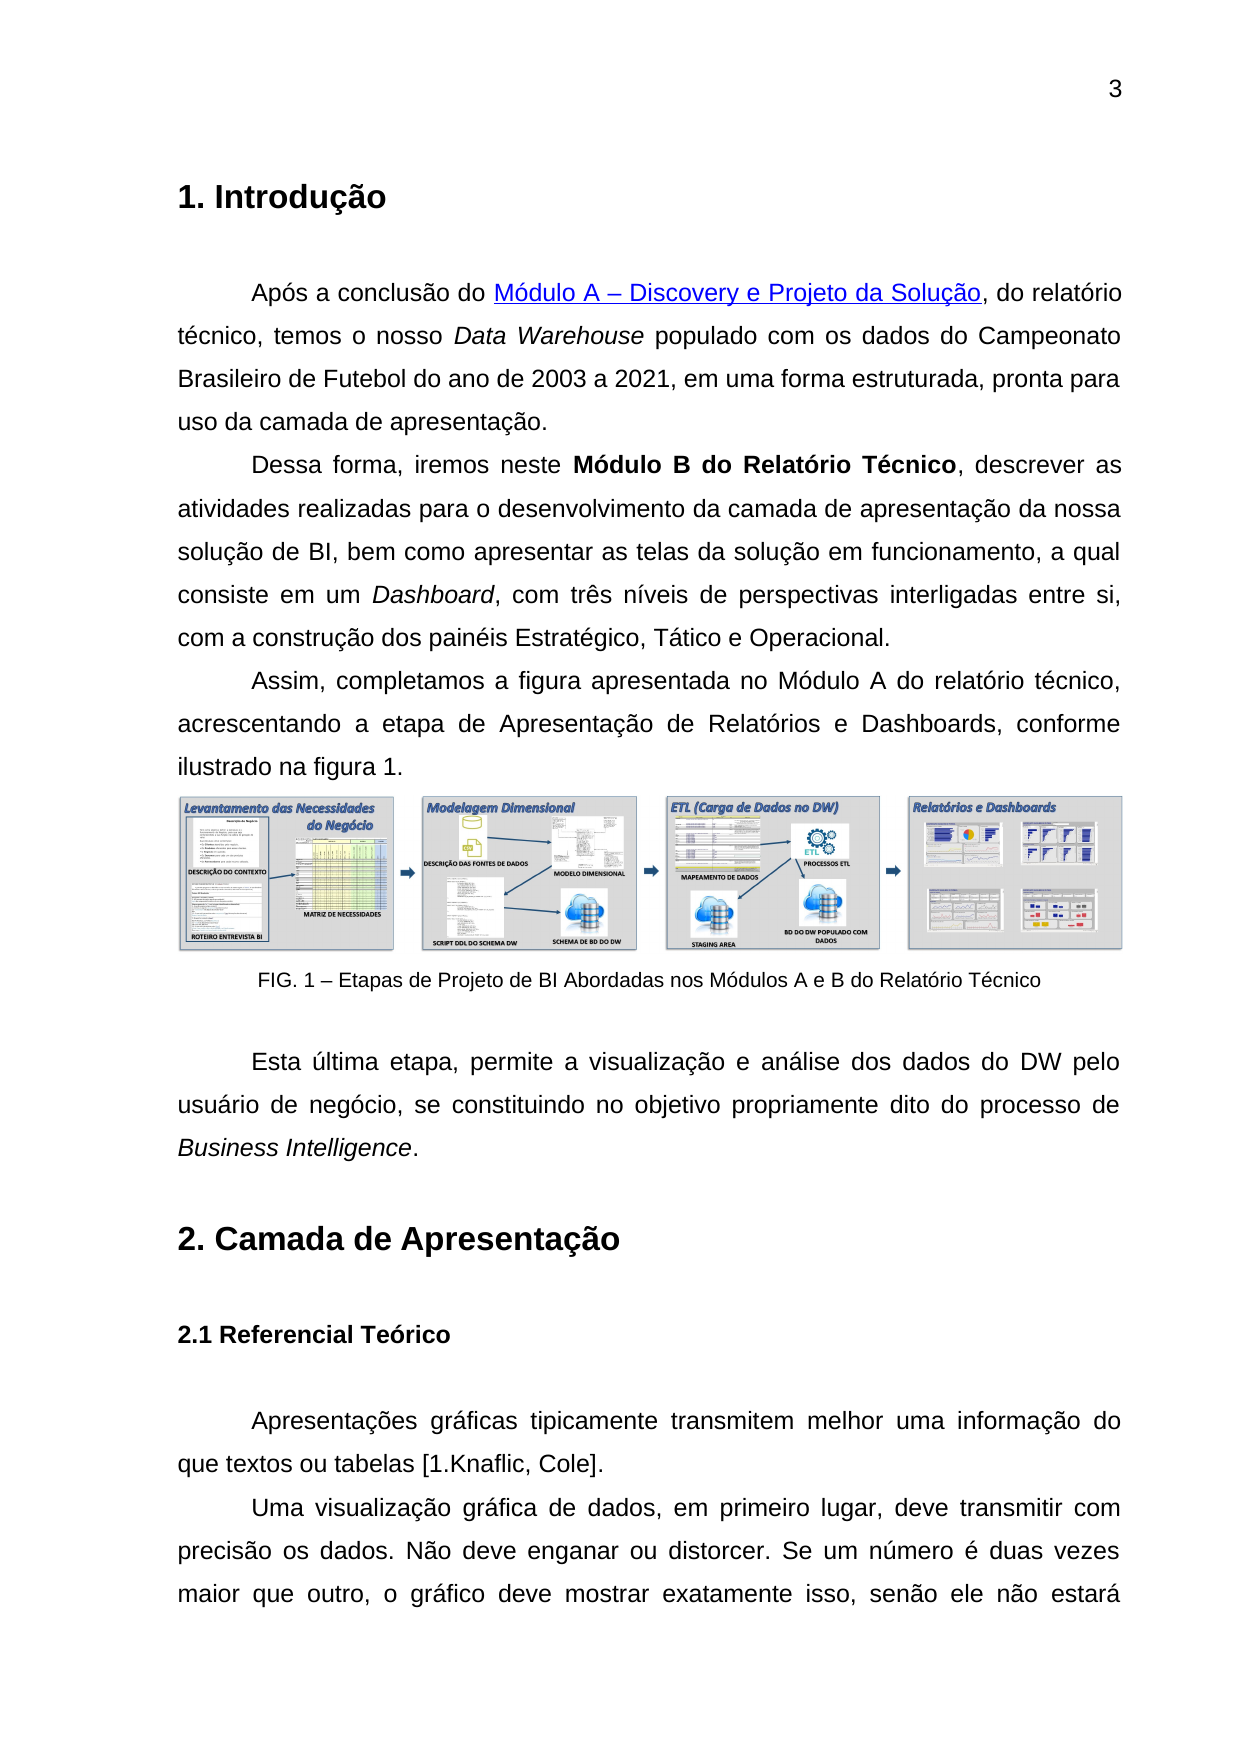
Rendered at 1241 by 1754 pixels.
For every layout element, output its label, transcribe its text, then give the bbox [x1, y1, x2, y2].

text Esta última etapa, permite a visualização e análise dos dados do DW pelo usuário de negócio, se constituindo no objetivo propriamente dito do processo de Business Intelligence. [177, 1047, 1122, 1162]
text FIG. 1 – Etapas de Projeto de BI Abordadas nos Módulos A e B do Relatório Técnico [177, 968, 1122, 992]
subtitle 2. Camada de Apresentação [177, 1219, 1122, 1258]
picture [177, 795, 1123, 954]
text Dessa forma, iremos neste Módulo B do Relatório Técnico, descrever as atividades realizadas para o desenvolvimento da camada de apresentação da nossa solução de BI, bem como apresentar as telas da solução em funcionamento, a qual consiste em um Dashboard, com três níveis de perspectivas interligadas entre si, com a construção dos painéis Estratégico, Tático e Operacional. [177, 450, 1122, 652]
text Após a conclusão do Módulo A – Discovery e Projeto da Solução, do relatório técnico, temos o nosso Data Warehouse populado com os dados do Campeonato Brasileiro de Futebol do ano de 2003 a 2021, em uma forma estruturada, pronta para uso da camada de apresentação. [177, 278, 1122, 436]
subtitle 2.1 Referencial Teórico [177, 1320, 1122, 1349]
text Apresentações gráficas tipicamente transmitem melhor uma informação do que textos ou tabelas [1.Knaflic, Cole]. [177, 1406, 1122, 1478]
subtitle 1. Introdução [177, 177, 1122, 216]
text Assim, completamos a figura apresentada no Módulo A do relatório técnico, acrescentando a etapa de Apresentação de Relatórios e Dashboards, conforme ilustrado na figura 1. [177, 666, 1122, 781]
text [177, 1492, 1122, 1607]
